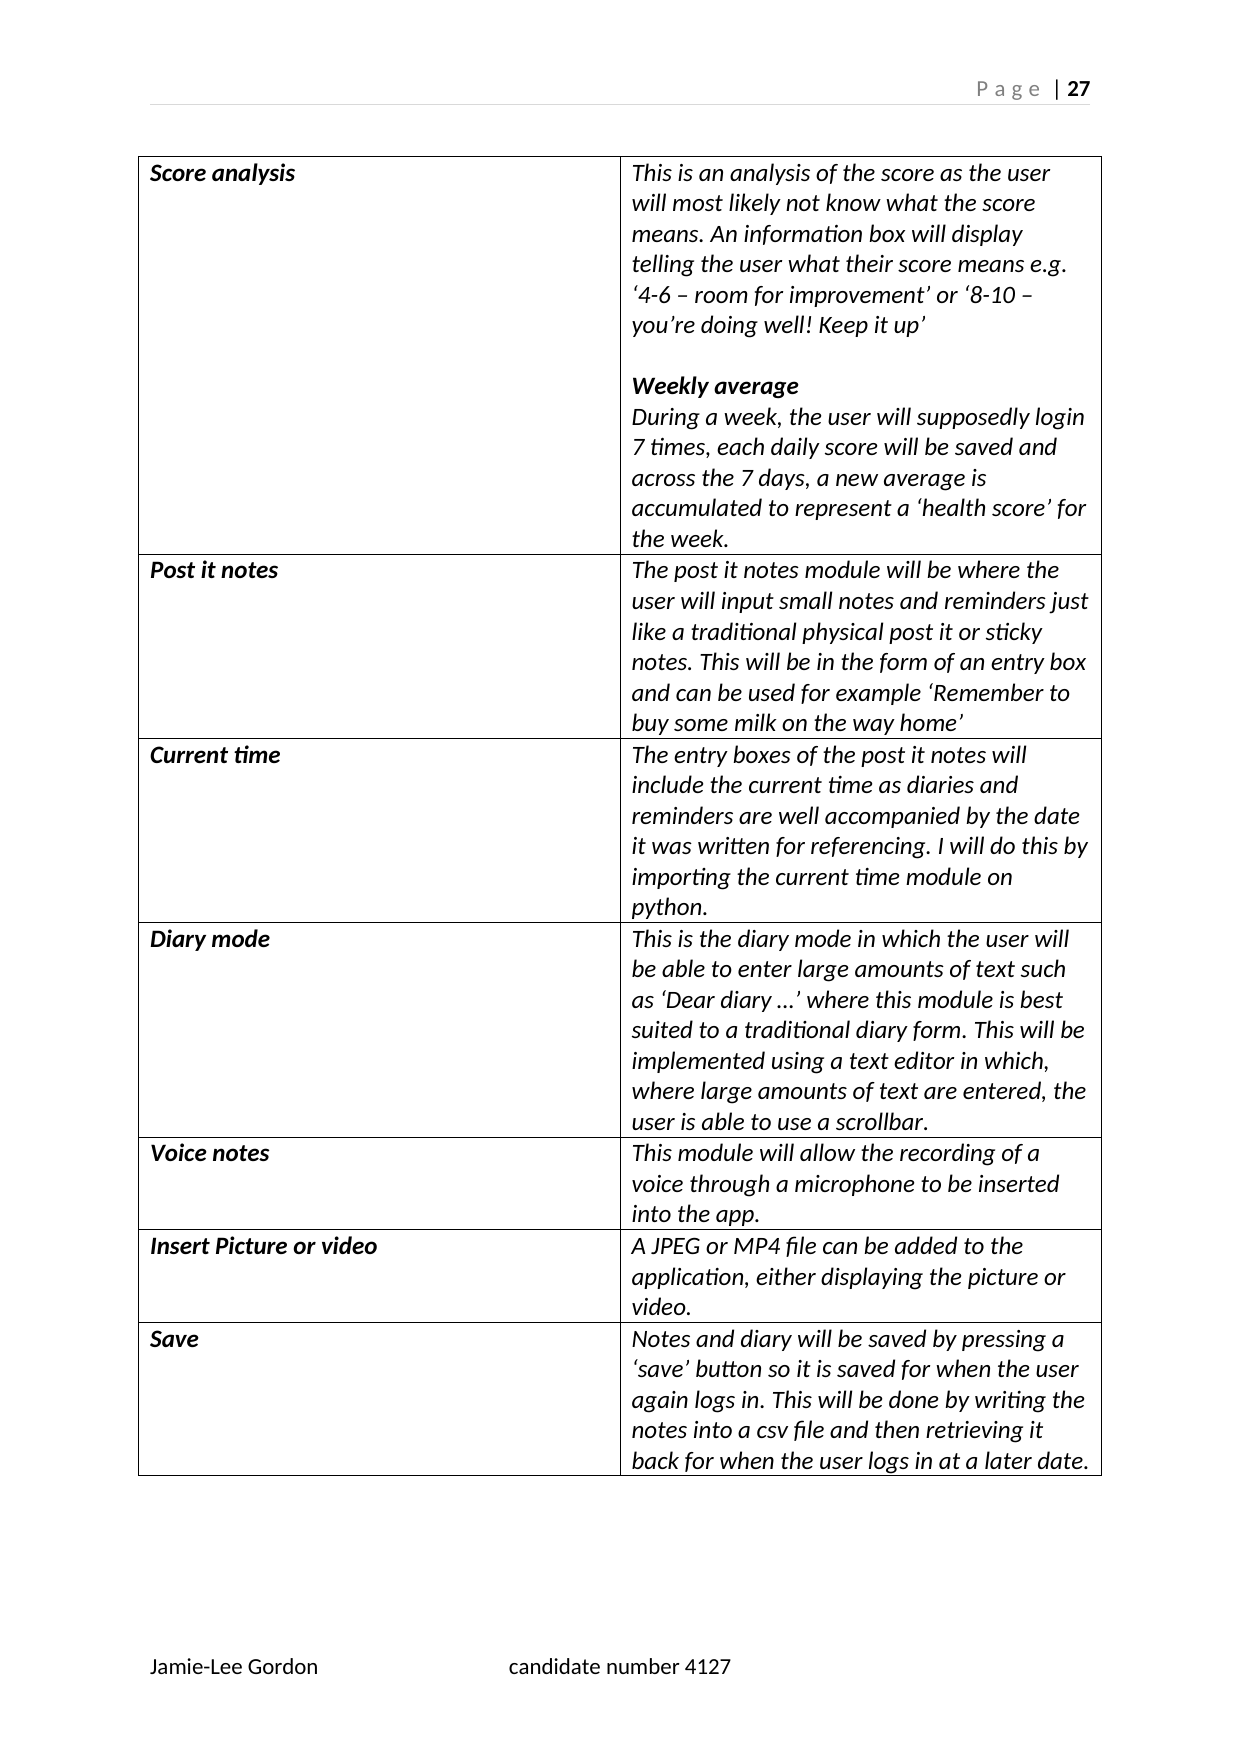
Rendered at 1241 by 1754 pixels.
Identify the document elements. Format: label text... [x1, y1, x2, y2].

table_cell Current time [139, 739, 620, 922]
table_cell This is an analysis of the score as the user will most likely not know what the score means. An information box will display telling the user what their score means e.g. ‘4-6 – room for improvement’ or ‘8-10 – you’re doing well! Keep it up’ Weekly average During a week, the user will supposedly login 7 times, each daily score will be saved and across the 7 days, a new average is accumulated to represent a ‘health score’ for the week. [621, 157, 1101, 553]
table_cell This is the diary mode in which the user will be able to enter large amounts of text such as ‘Dear diary …’ where this module is best suited to a traditional diary form. This will be implemented using a text editor in which, where large amounts of text are entered, the user is able to use a scrollbar. [621, 923, 1101, 1137]
table_cell Post it notes [139, 555, 620, 738]
table_cell Save [139, 1323, 620, 1475]
table_cell This module will allow the recording of a voice through a microphone to be inserted into the app. [621, 1138, 1101, 1229]
table_cell Notes and diary will be saved by pressing a ‘save’ button so it is saved for when the user again logs in. This will be done by writing the notes into a csv file and then retrieving it back for when the user logs in at a later date. [621, 1323, 1101, 1475]
table_cell A JPEG or MP4 file can be added to the application, either displaying the picture or video. [621, 1230, 1101, 1322]
table_cell Score analysis [139, 157, 620, 553]
table_cell Diary mode [139, 923, 620, 1137]
table_cell The post it notes module will be where the user will input small notes and reminders just like a traditional physical post it or sticky notes. This will be in the form of an entry box and can be used for example ‘Remember to buy some milk on the way home’ [621, 555, 1101, 738]
table_cell The entry boxes of the post it notes will include the current time as diaries and reminders are well accompanied by the date it was written for referencing. I will do this by importing the current time module on python. [621, 739, 1101, 922]
table_cell Insert Picture or video [139, 1230, 620, 1322]
table_cell Voice notes [139, 1138, 620, 1229]
